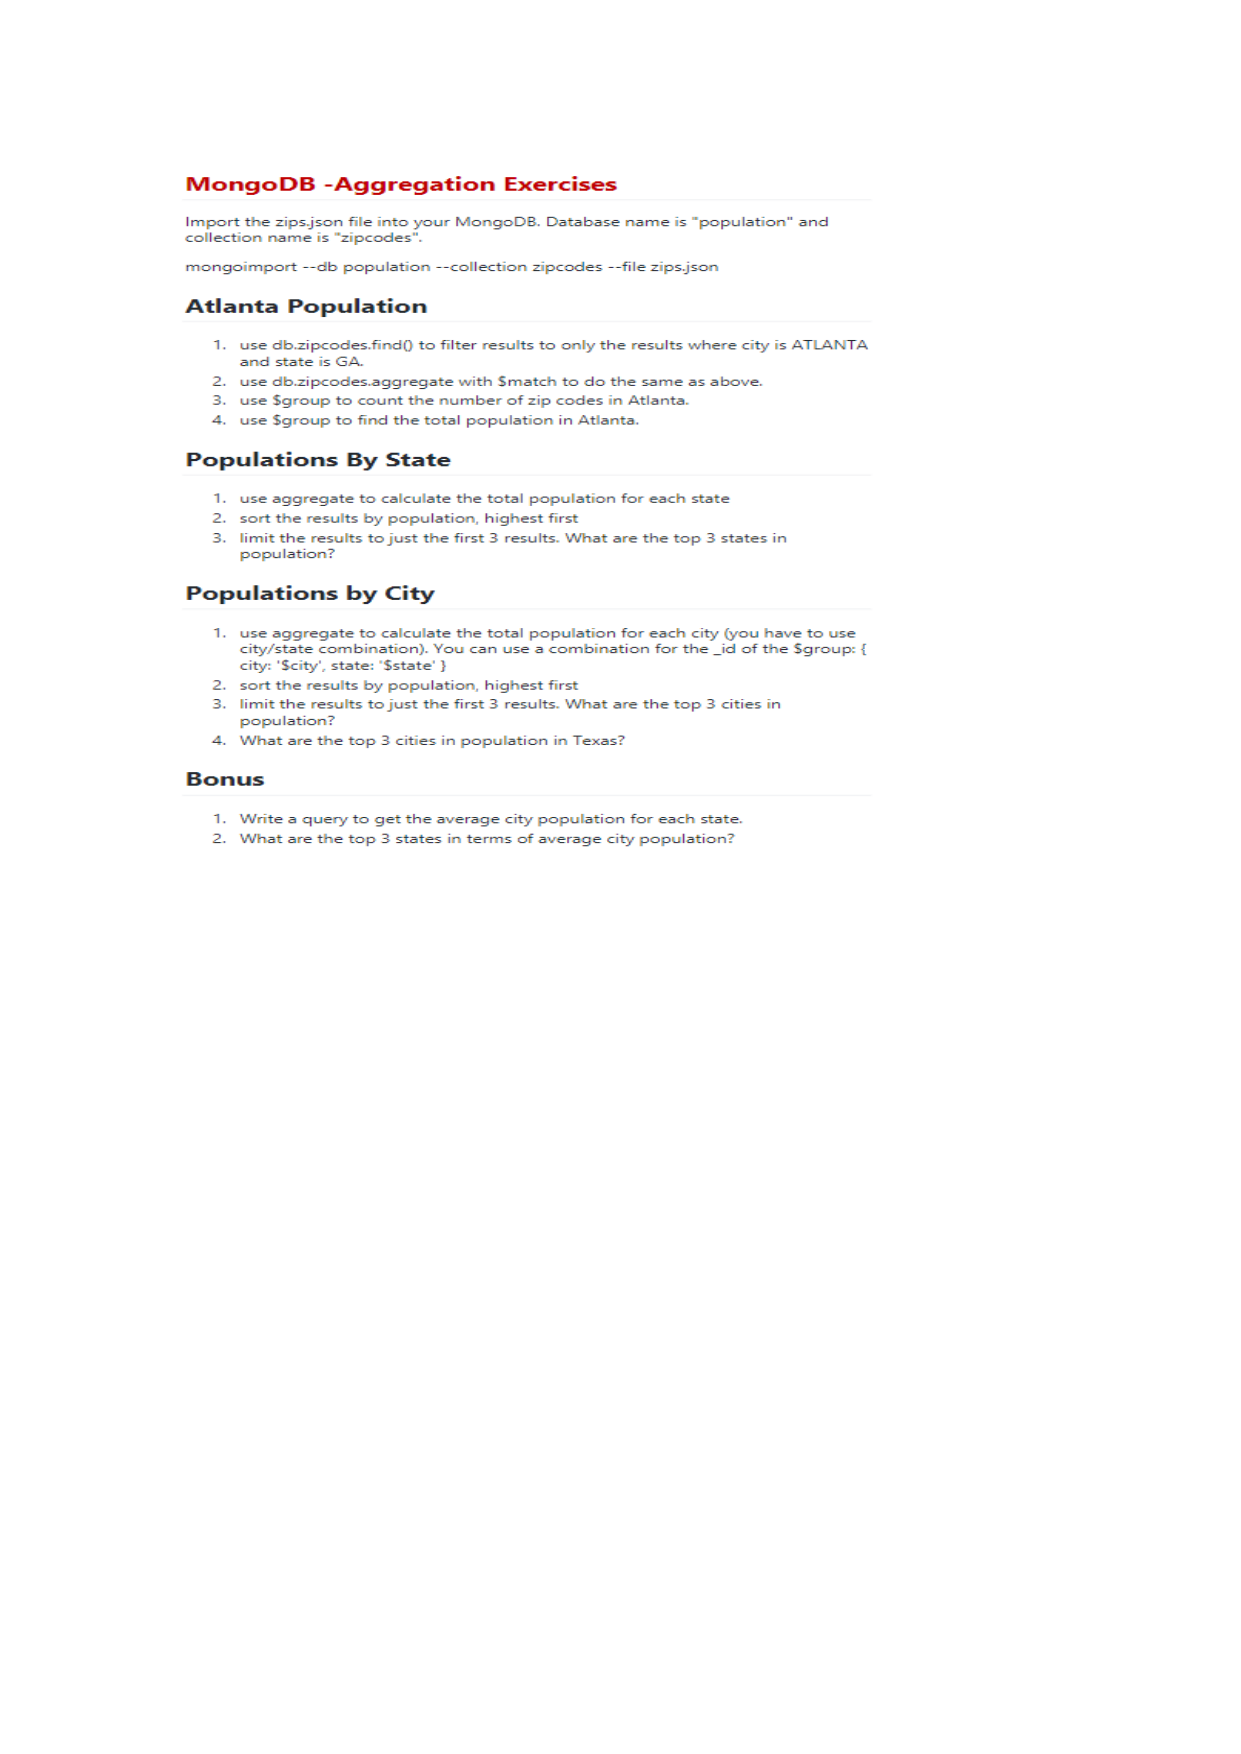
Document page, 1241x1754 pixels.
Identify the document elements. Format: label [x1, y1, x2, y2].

picture [150, 150, 945, 864]
